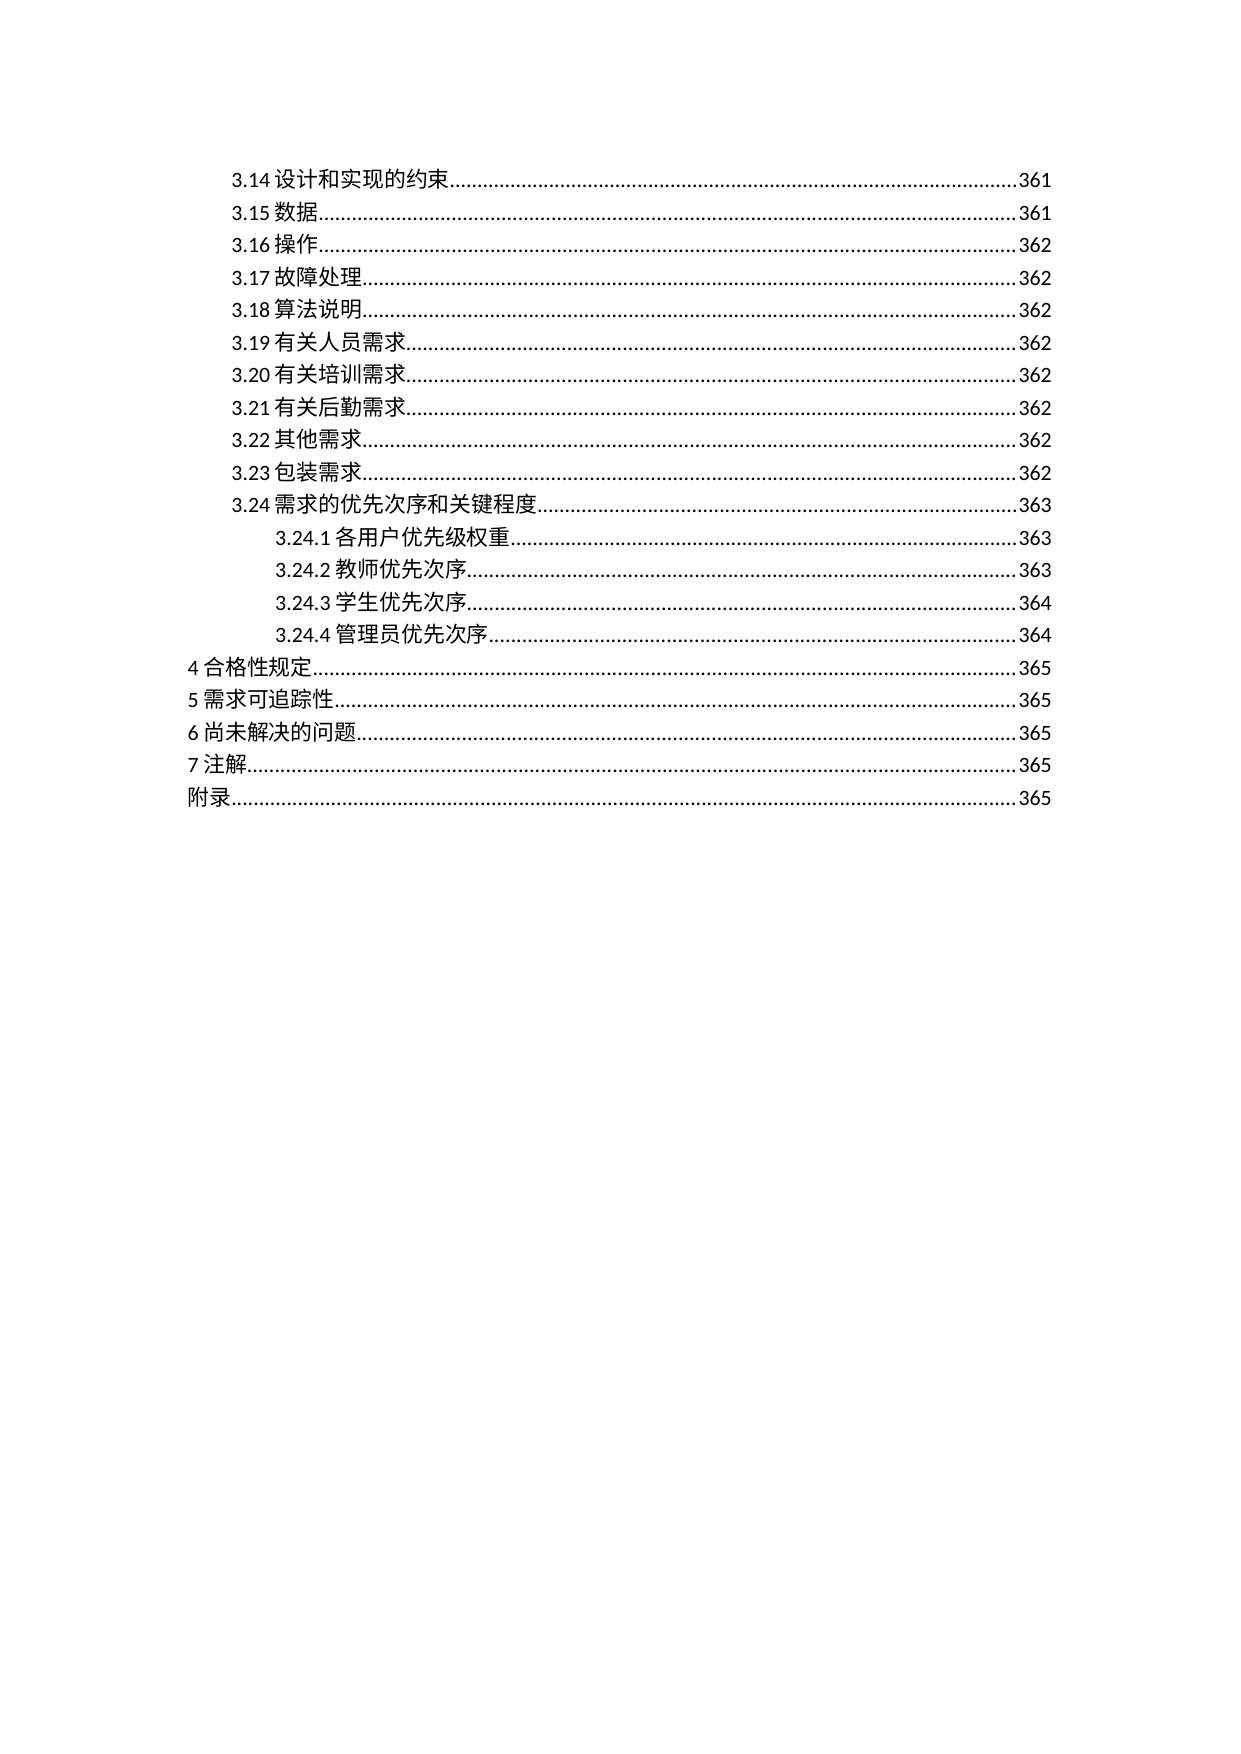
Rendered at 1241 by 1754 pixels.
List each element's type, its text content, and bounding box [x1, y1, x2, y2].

text 7注解 365 [187, 747, 1053, 779]
text 3.22其他需求 362 [231, 422, 1053, 454]
text 3.16操作 362 [231, 227, 1053, 259]
text 3.24.1 各用户优先级权重 363 [275, 519, 1053, 552]
text 3.24需求的优先次序和关键程度 363 [231, 487, 1053, 519]
text 6尚未解决的问题 365 [187, 714, 1053, 747]
text 附录 365 [187, 779, 1053, 812]
text 3.14设计和实现的约束 361 [231, 162, 1053, 194]
text 3.18算法说明 362 [231, 292, 1053, 324]
text 3.21有关后勤需求 362 [231, 389, 1053, 422]
text 5需求可追踪性 365 [187, 682, 1053, 714]
text 3.15数据 361 [231, 194, 1053, 227]
text 3.19有关人员需求 362 [231, 324, 1053, 357]
text 3.23包装需求 362 [231, 454, 1053, 487]
text 3.24.2 教师优先次序 363 [275, 552, 1053, 584]
text 3.17故障处理 362 [231, 259, 1053, 292]
text 3.24.3 学生优先次序 364 [275, 584, 1053, 617]
text 4合格性规定 365 [187, 649, 1053, 682]
text 3.20有关培训需求 362 [231, 357, 1053, 389]
text 3.24.4 管理员优先次序 364 [275, 617, 1053, 649]
